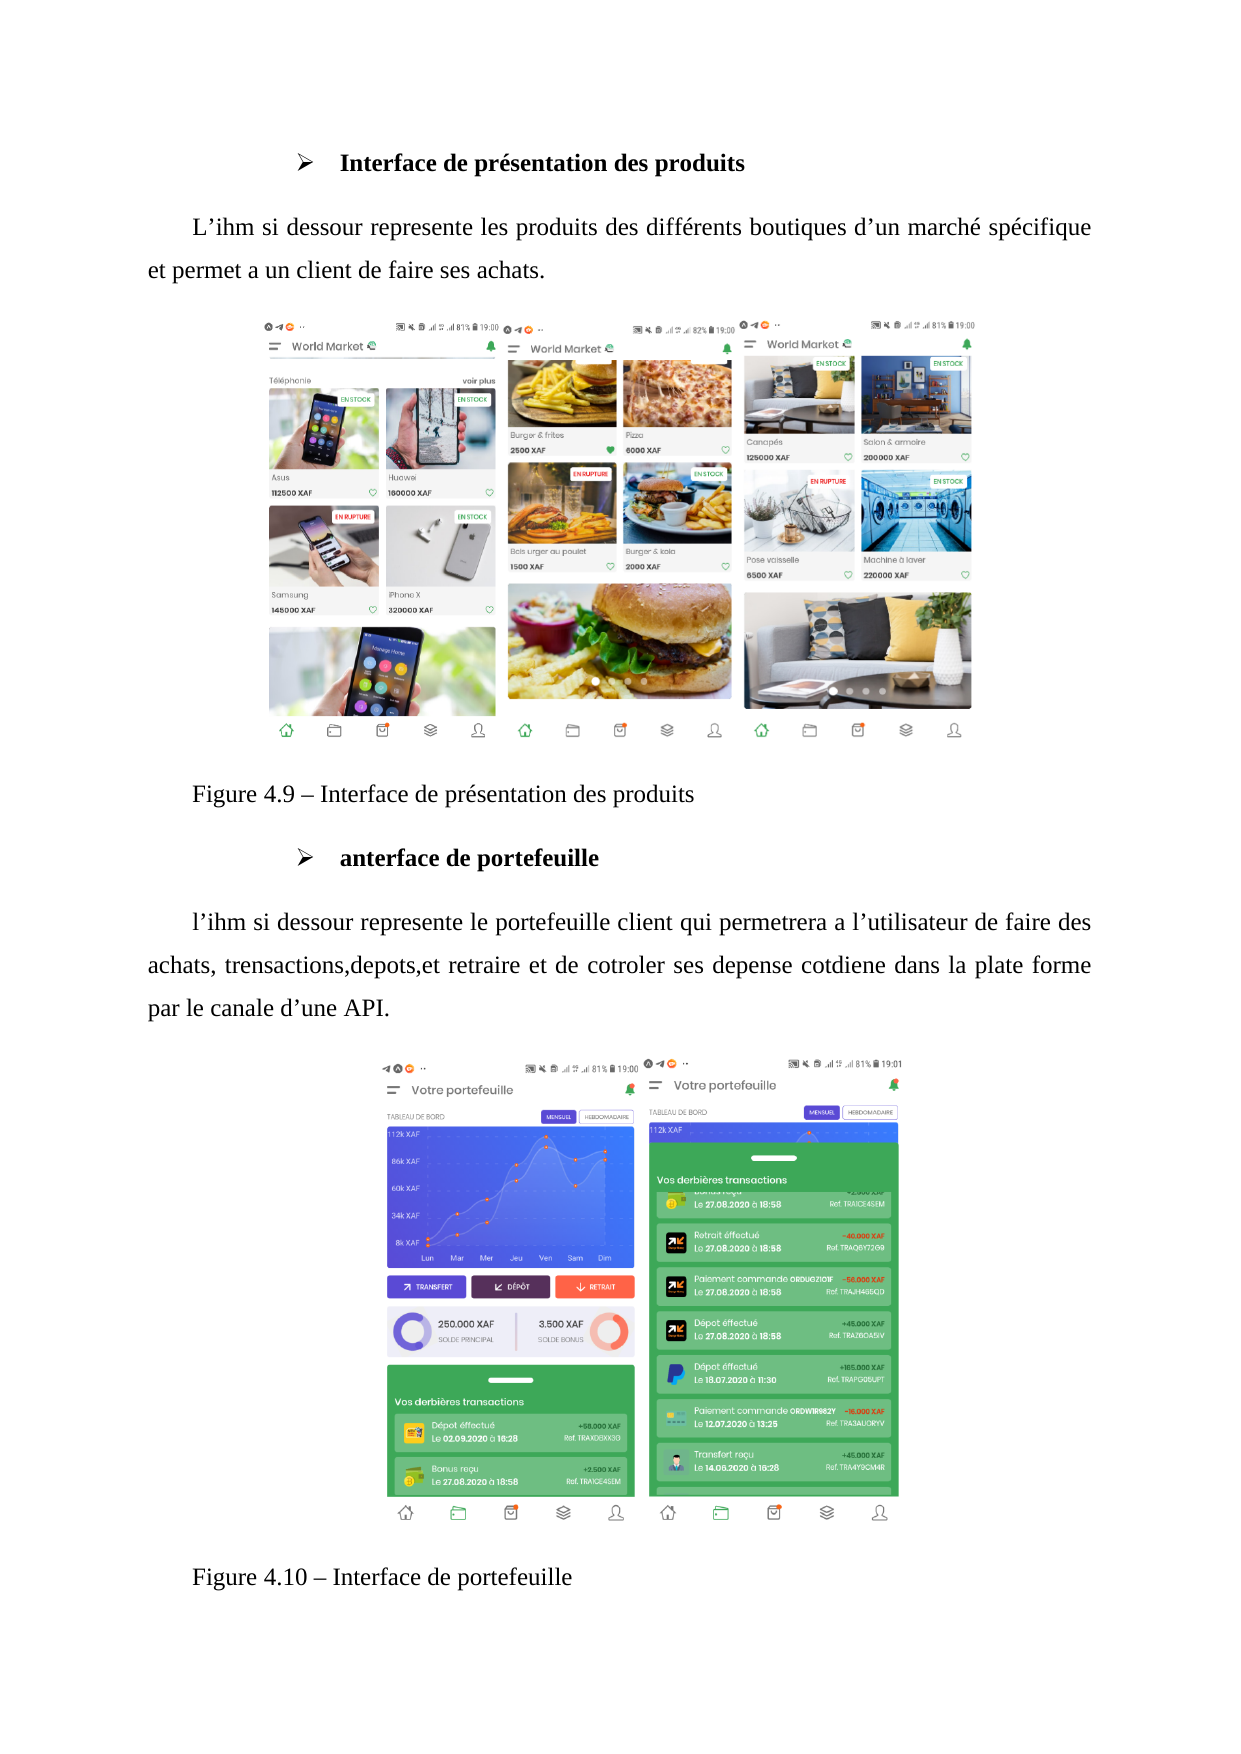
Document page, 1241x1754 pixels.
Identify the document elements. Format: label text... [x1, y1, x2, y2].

list Interface de présentation des produits [295, 148, 1093, 176]
text l’ihm si dessour represente le portefeuille client qui permetrera a l’utilisateur de faire des achats, trensactions,depots,et retraire et de cotroler ses depense cotdiene dans la plate forme par le canale d’une API. [148, 907, 1093, 1022]
text Figure 4.9 – Interface de présentation des produits [148, 779, 1093, 808]
picture [379, 1057, 906, 1528]
picture [262, 318, 978, 744]
list anterface de portefeuille [295, 843, 1093, 872]
text L’ihm si dessour represente les produits des différents boutiques d’un marché spécifique et permet a un client de faire ses achats. [148, 212, 1093, 283]
text Figure 4.10 – Interface de portefeuille [148, 1562, 1093, 1591]
